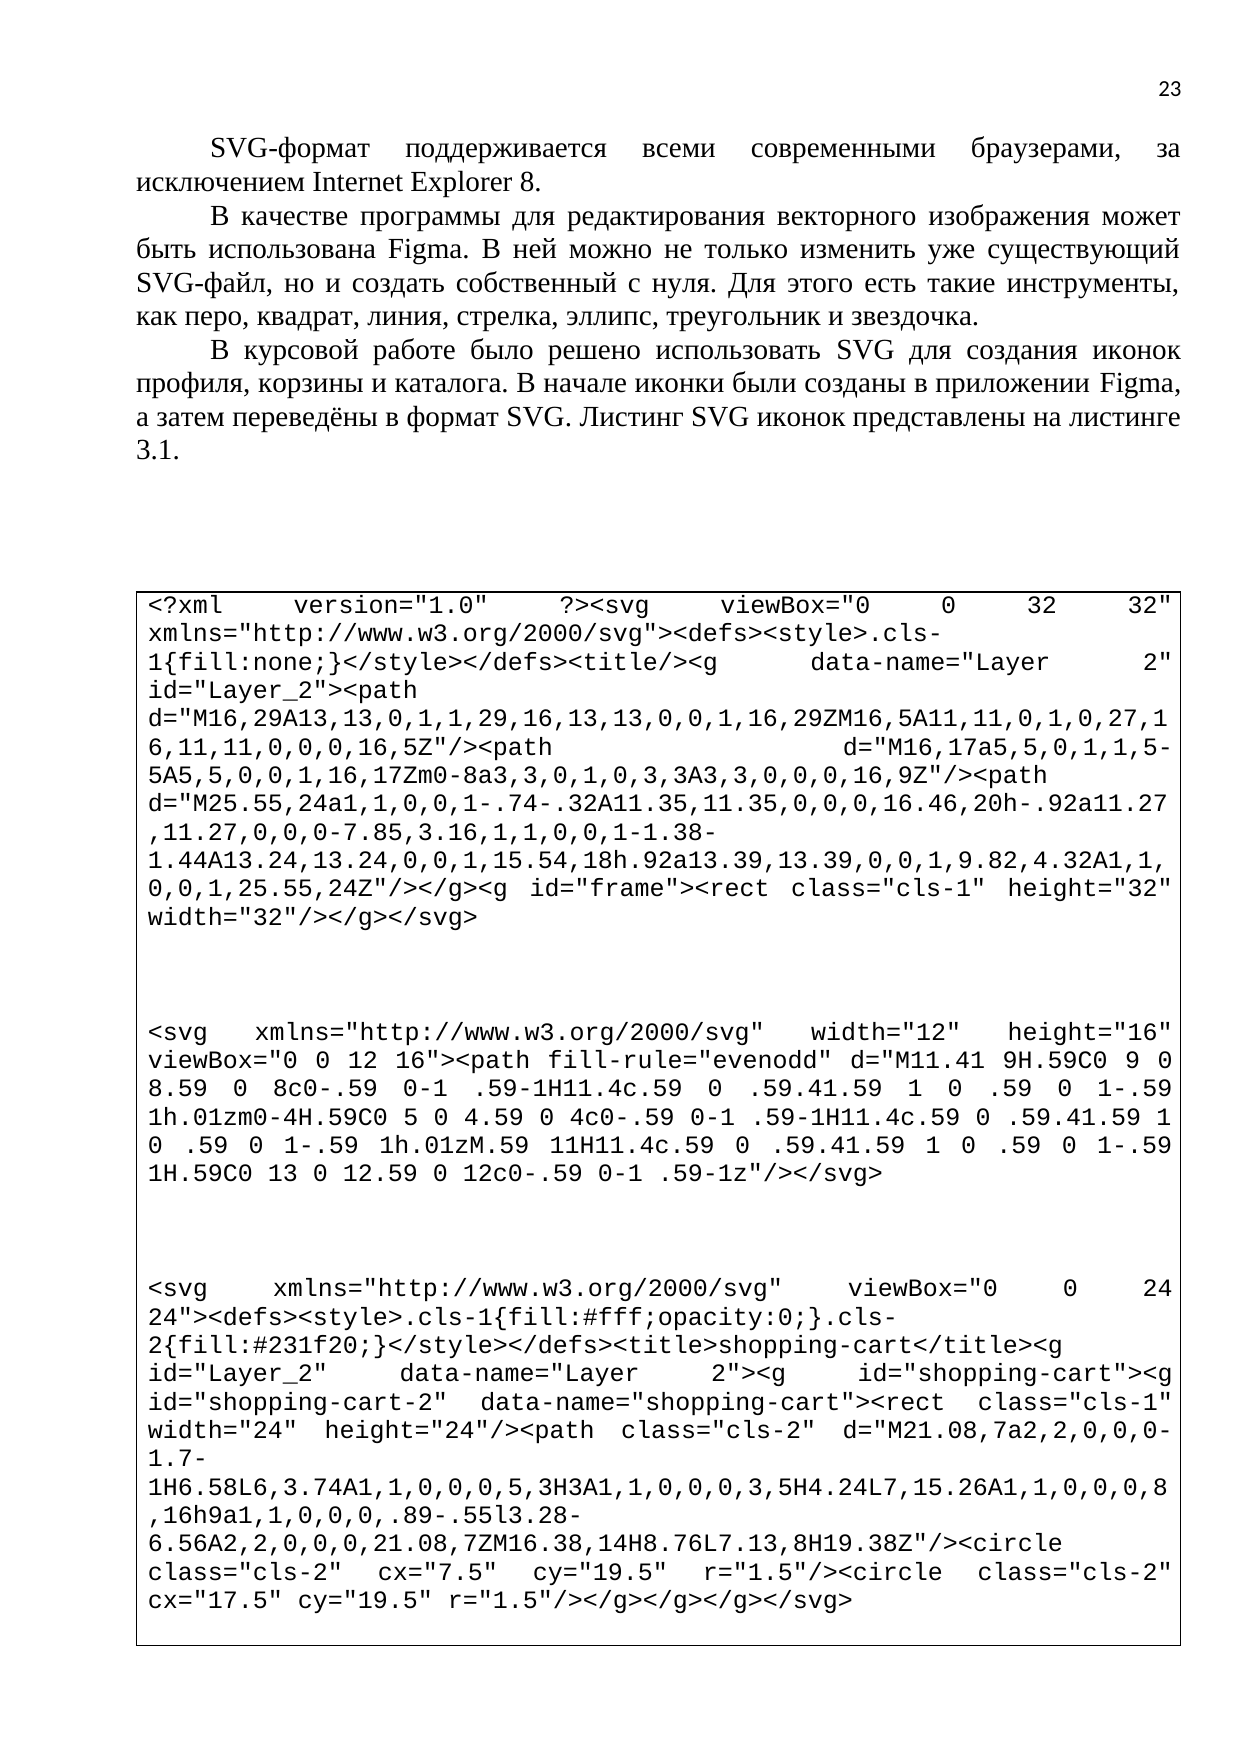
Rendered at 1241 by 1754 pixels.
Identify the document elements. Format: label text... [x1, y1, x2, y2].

text SVG-формат поддерживается всеми современными браузерами, за исключением Internet Explorer 8. [136, 131, 1181, 198]
text В качестве программы для редактирования векторного изображения может быть использована Figma. В ней можно не только изменить уже существующий SVG-файл, но и создать собственный с нуля. Для этого есть такие инструменты, как перо, квадрат, линия, стрелка, эллипс, треугольник и звездочка. [136, 198, 1181, 332]
table_header <?xml version="1.0" ?><svg viewBox="0 0 32 32" xmlns="http://www.w3.org/2000/svg"><defs><style>.cls-1{fill:none;}</style></defs><title/><g data-name="Layer 2" id="Layer_2"><path d="M16,29A13,13,0,1,1,29,16,13,13,0,0,1,16,29ZM16,5A11,11,0,1,0,27,16,11,11,0,0,0,16,5Z"/><path d="M16,17a5,5,0,1,1,5-5A5,5,0,0,1,16,17Zm0-8a3,3,0,1,0,3,3A3,3,0,0,0,16,9Z"/><path d="M25.55,24a1,1,0,0,1-.74-.32A11.35,11.35,0,0,0,16.46,20h-.92a11.27,11.27,0,0,0-7.85,3.16,1,1,0,0,1-1.38-1.44A13.24,13.24,0,0,1,15.54,18h.92a13.39,13.39,0,0,1,9.82,4.32A1,1,0,0,1,25.55,24Z"/></g><g id="frame"><rect class="cls-1" height="32" width="32"/></g></svg> <svg xmlns="http://www.w3.org/2000/svg" width="12" height="16" viewBox="0 0 12 16"><path fill-rule="evenodd" d="M11.41 9H.59C0 9 0 8.59 0 8c0-.59 0-1 .59-1H11.4c.59 0 .59.41.59 1 0 .59 0 1-.59 1h.01zm0-4H.59C0 5 0 4.59 0 4c0-.59 0-1 .59-1H11.4c.59 0 .59.41.59 1 0 .59 0 1-.59 1h.01zM.59 11H11.4c.59 0 .59.41.59 1 0 .59 0 1-.59 1H.59C0 13 0 12.59 0 12c0-.59 0-1 .59-1z"/></svg> <svg xmlns="http://www.w3.org/2000/svg" viewBox="0 0 24 24"><defs><style>.cls-1{fill:#fff;opacity:0;}.cls-2{fill:#231f20;}</style></defs><title>shopping-cart</title><g id="Layer_2" data-name="Layer 2"><g id="shopping-cart"><g id="shopping-cart-2" data-name="shopping-cart"><rect class="cls-1" width="24" height="24"/><path class="cls-2" d="M21.08,7a2,2,0,0,0-1.7-1H6.58L6,3.74A1,1,0,0,0,5,3H3A1,1,0,0,0,3,5H4.24L7,15.26A1,1,0,0,0,8,16h9a1,1,0,0,0,.89-.55l3.28-6.56A2,2,0,0,0,21.08,7ZM16.38,14H8.76L7.13,8H19.38Z"/><circle class="cls-2" cx="7.5" cy="19.5" r="1.5"/><circle class="cls-2" cx="17.5" cy="19.5" r="1.5"/></g></g></g></svg> [137, 593, 1180, 1645]
text В курсовой работе было решено использовать SVG для создания иконок профиля, корзины и каталога. В начале иконки были созданы в приложении Figma, а затем переведёны в формат SVG. Листинг SVG иконок представлены на листинге 3.1. [136, 332, 1181, 466]
